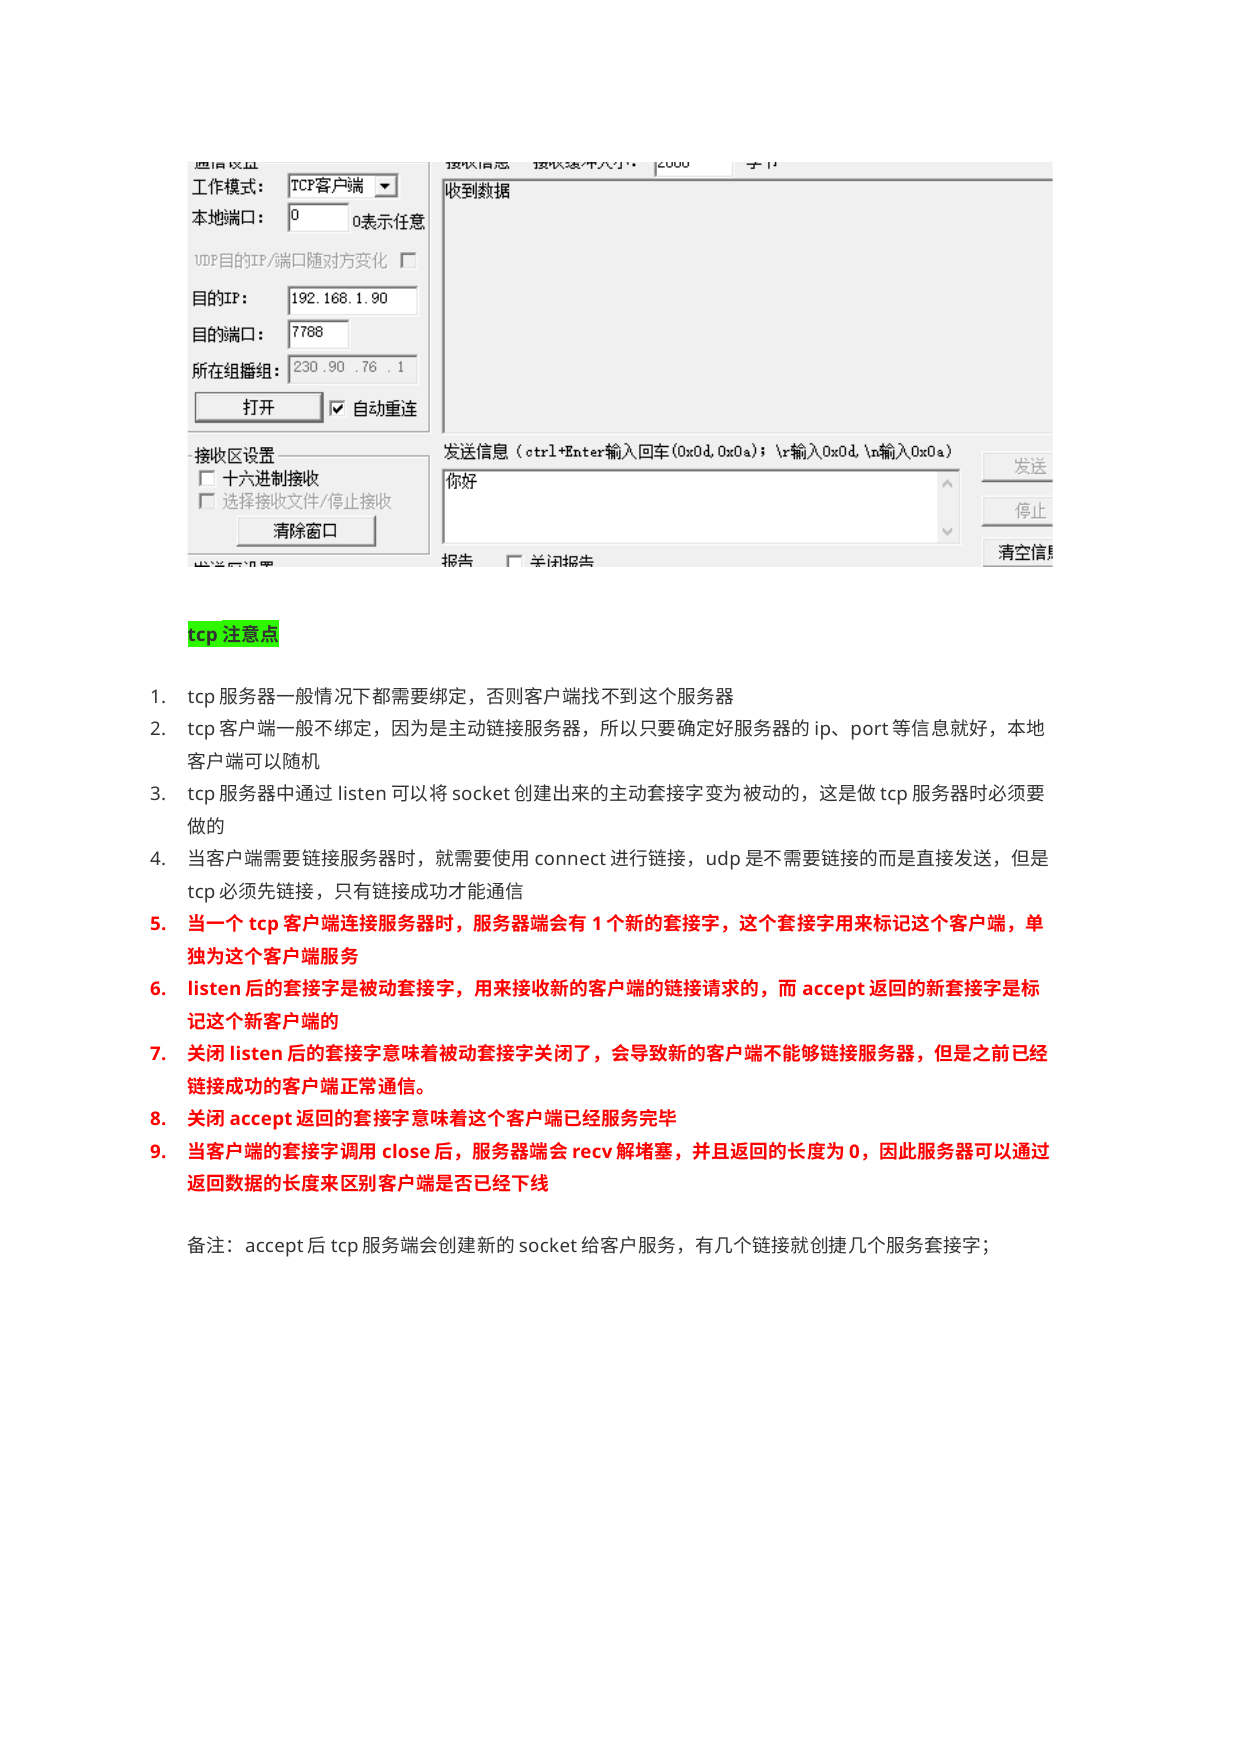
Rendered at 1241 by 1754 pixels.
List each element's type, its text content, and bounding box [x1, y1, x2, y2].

list 关闭listen后的套接字意味着被动套接字关闭了，会导致新的客户端不能够链接服务器，但是之前已经链接成功的客户端正常通信。 [150, 1036, 1053, 1101]
list tcp服务器一般情况下都需要绑定，否则客户端找不到这个服务器 [150, 679, 1053, 711]
list listen后的套接字是被动套接字，用来接收新的客户端的链接请求的，而accept返回的新套接字是标记这个新客户端的 [150, 971, 1053, 1036]
text 备注：accept后tcp服务端会创建新的socket给客户服务，有几个链接就创捷几个服务套接字； [187, 1228, 1053, 1260]
list 当一个tcp客户端连接服务器时，服务器端会有1个新的套接字，这个套接字用来标记这个客户端，单独为这个客户端服务 [150, 906, 1053, 971]
list 关闭accept返回的套接字意味着这个客户端已经服务完毕 [150, 1101, 1053, 1134]
list 当客户端的套接字调用close后，服务器端会recv解堵塞，并且返回的长度为0，因此服务器可以通过返回数据的长度来区别客户端是否已经下线 [150, 1134, 1053, 1199]
list tcp客户端一般不绑定，因为是主动链接服务器，所以只要确定好服务器的ip、port等信息就好，本地客户端可以随机 [150, 711, 1053, 776]
list 当客户端需要链接服务器时，就需要使用connect进行链接，udp是不需要链接的而是直接发送，但是tcp必须先链接，只有链接成功才能通信 [150, 841, 1053, 906]
text tcp注意点 [187, 617, 1053, 649]
picture [187, 162, 1053, 567]
list tcp服务器中通过listen可以将socket创建出来的主动套接字变为被动的，这是做tcp服务器时必须要做的 [150, 776, 1053, 841]
